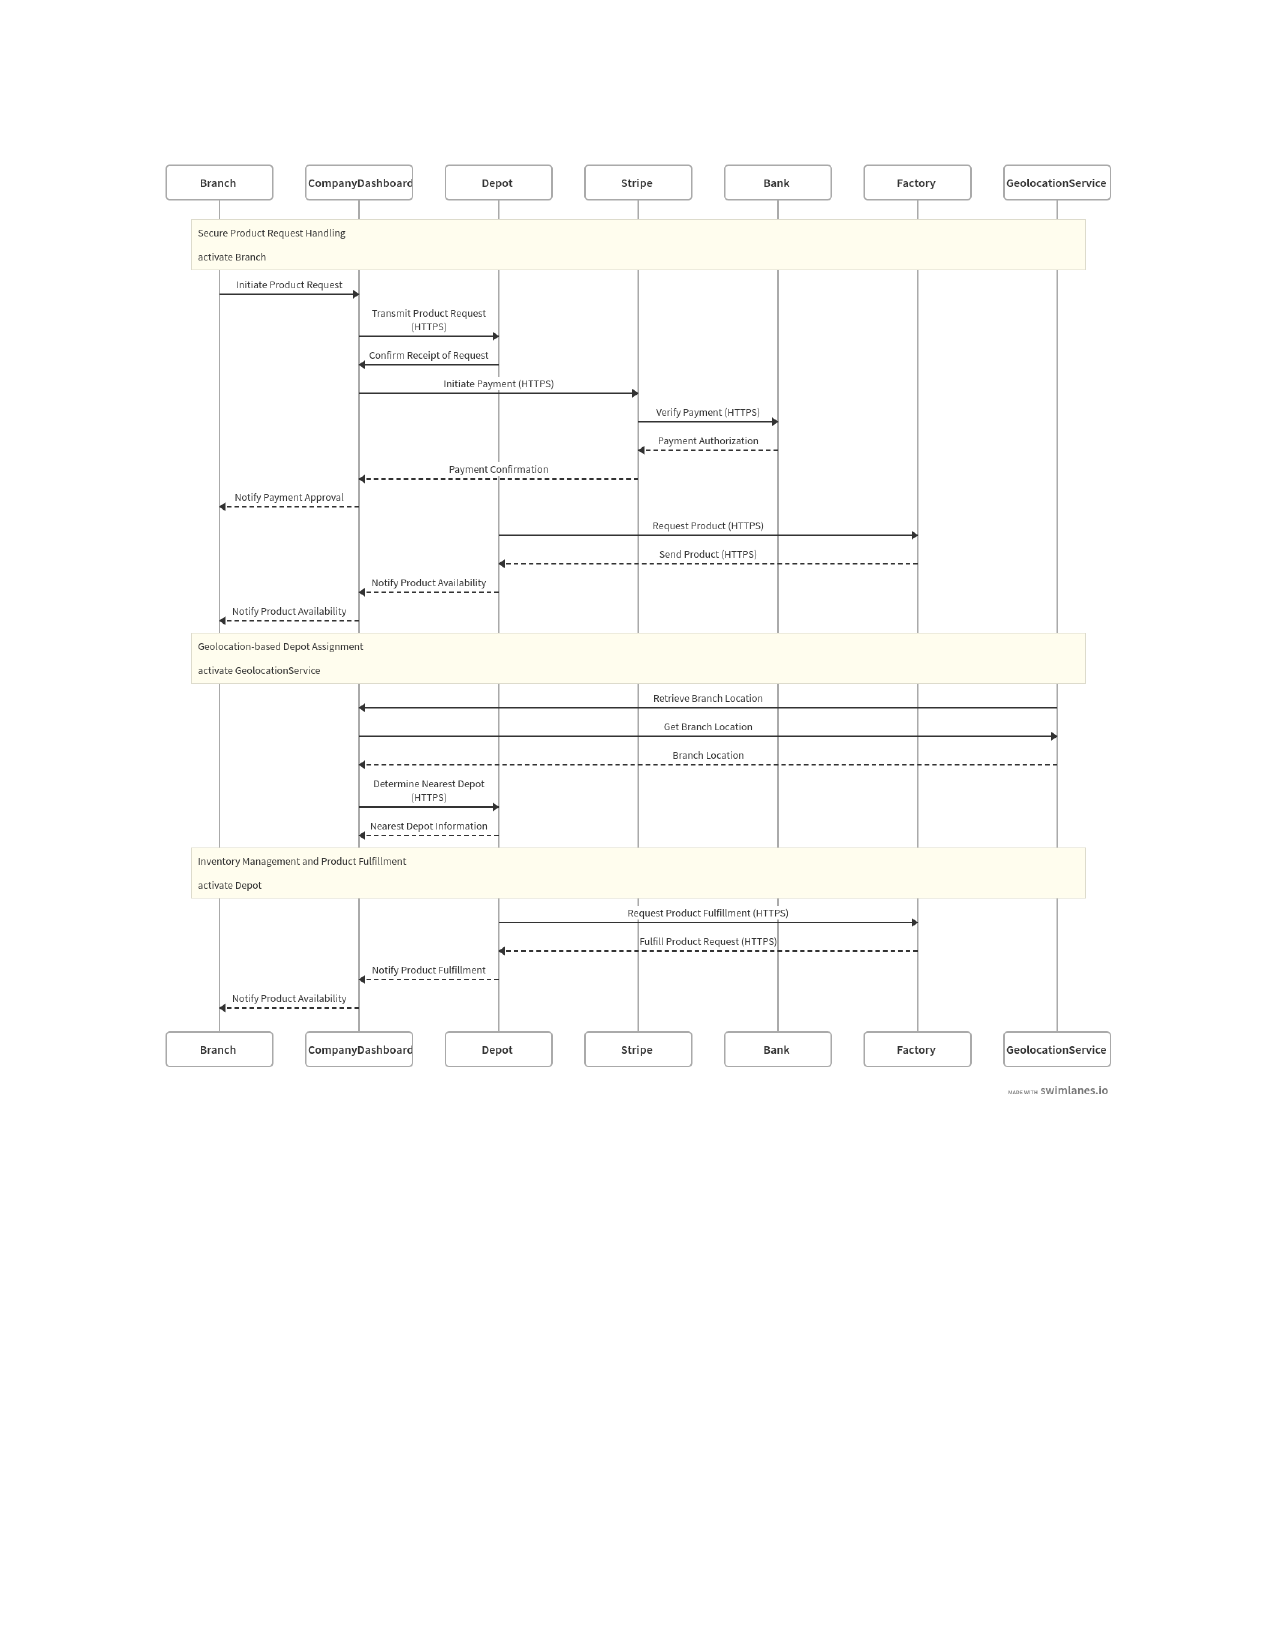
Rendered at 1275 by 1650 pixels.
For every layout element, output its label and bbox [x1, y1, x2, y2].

picture [150, 150, 1125, 1112]
